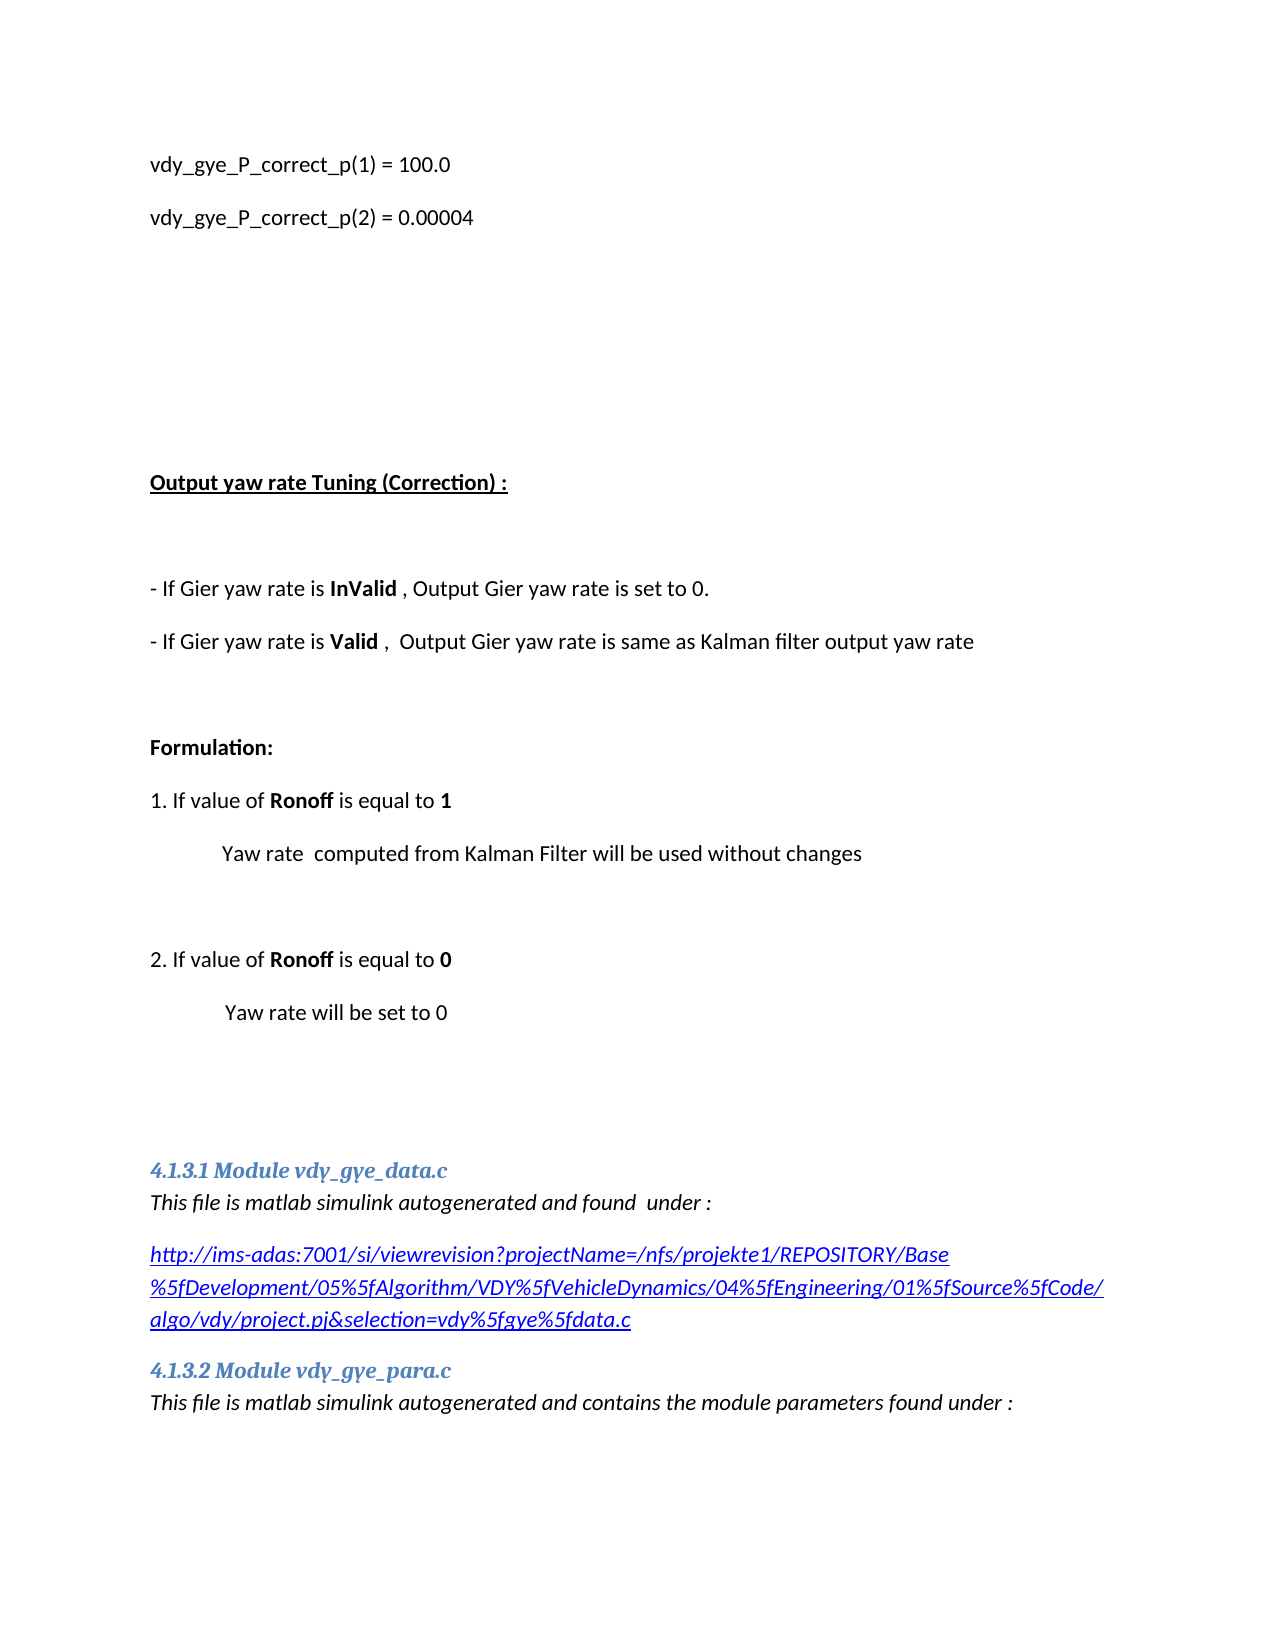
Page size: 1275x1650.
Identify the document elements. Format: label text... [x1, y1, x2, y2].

text Yaw rate computed from Kalman Filter will be used without changes [150, 839, 1125, 867]
text vdy_gye_P_correct_p(1) = 100.0 [150, 150, 1125, 178]
text - If Gier yaw rate is Valid , Output Gier yaw rate is same as Kalman filter output yaw rate [150, 627, 1125, 655]
text This file is matlab simulink autogenerated and found under : [150, 1188, 1125, 1216]
text 2. If value of Ronoff is equal to 0 [150, 945, 1125, 973]
text 1. If value of Ronoff is equal to 1 [150, 786, 1125, 814]
subtitle 4.1.3.2 Module vdy_gye_para.c [150, 1358, 1125, 1384]
text Output yaw rate Tuning (Correction) : [150, 468, 1125, 496]
text Yaw rate will be set to 0 [150, 998, 1125, 1026]
text - If Gier yaw rate is InValid , Output Gier yaw rate is set to 0. [150, 574, 1125, 602]
text vdy_gye_P_correct_p(2) = 0.00004 [150, 203, 1125, 231]
subtitle 4.1.3.1 Module vdy_gye_data.c [150, 1157, 1125, 1184]
text Formulation: [150, 733, 1125, 761]
text http://ims-adas:7001/si/viewrevision?projectName=/nfs/projekte1/REPOSITORY/Base%5fDevelopment/05%5fAlgorithm/VDY%5fVehicleDynamics/04%5fEngineering/01%5fSource%5fCode/algo/vdy/project.pj&selection=vdy%5fgye%5fdata.c [150, 1241, 1125, 1333]
text This file is matlab simulink autogenerated and contains the module parameters found under : [150, 1388, 1125, 1416]
